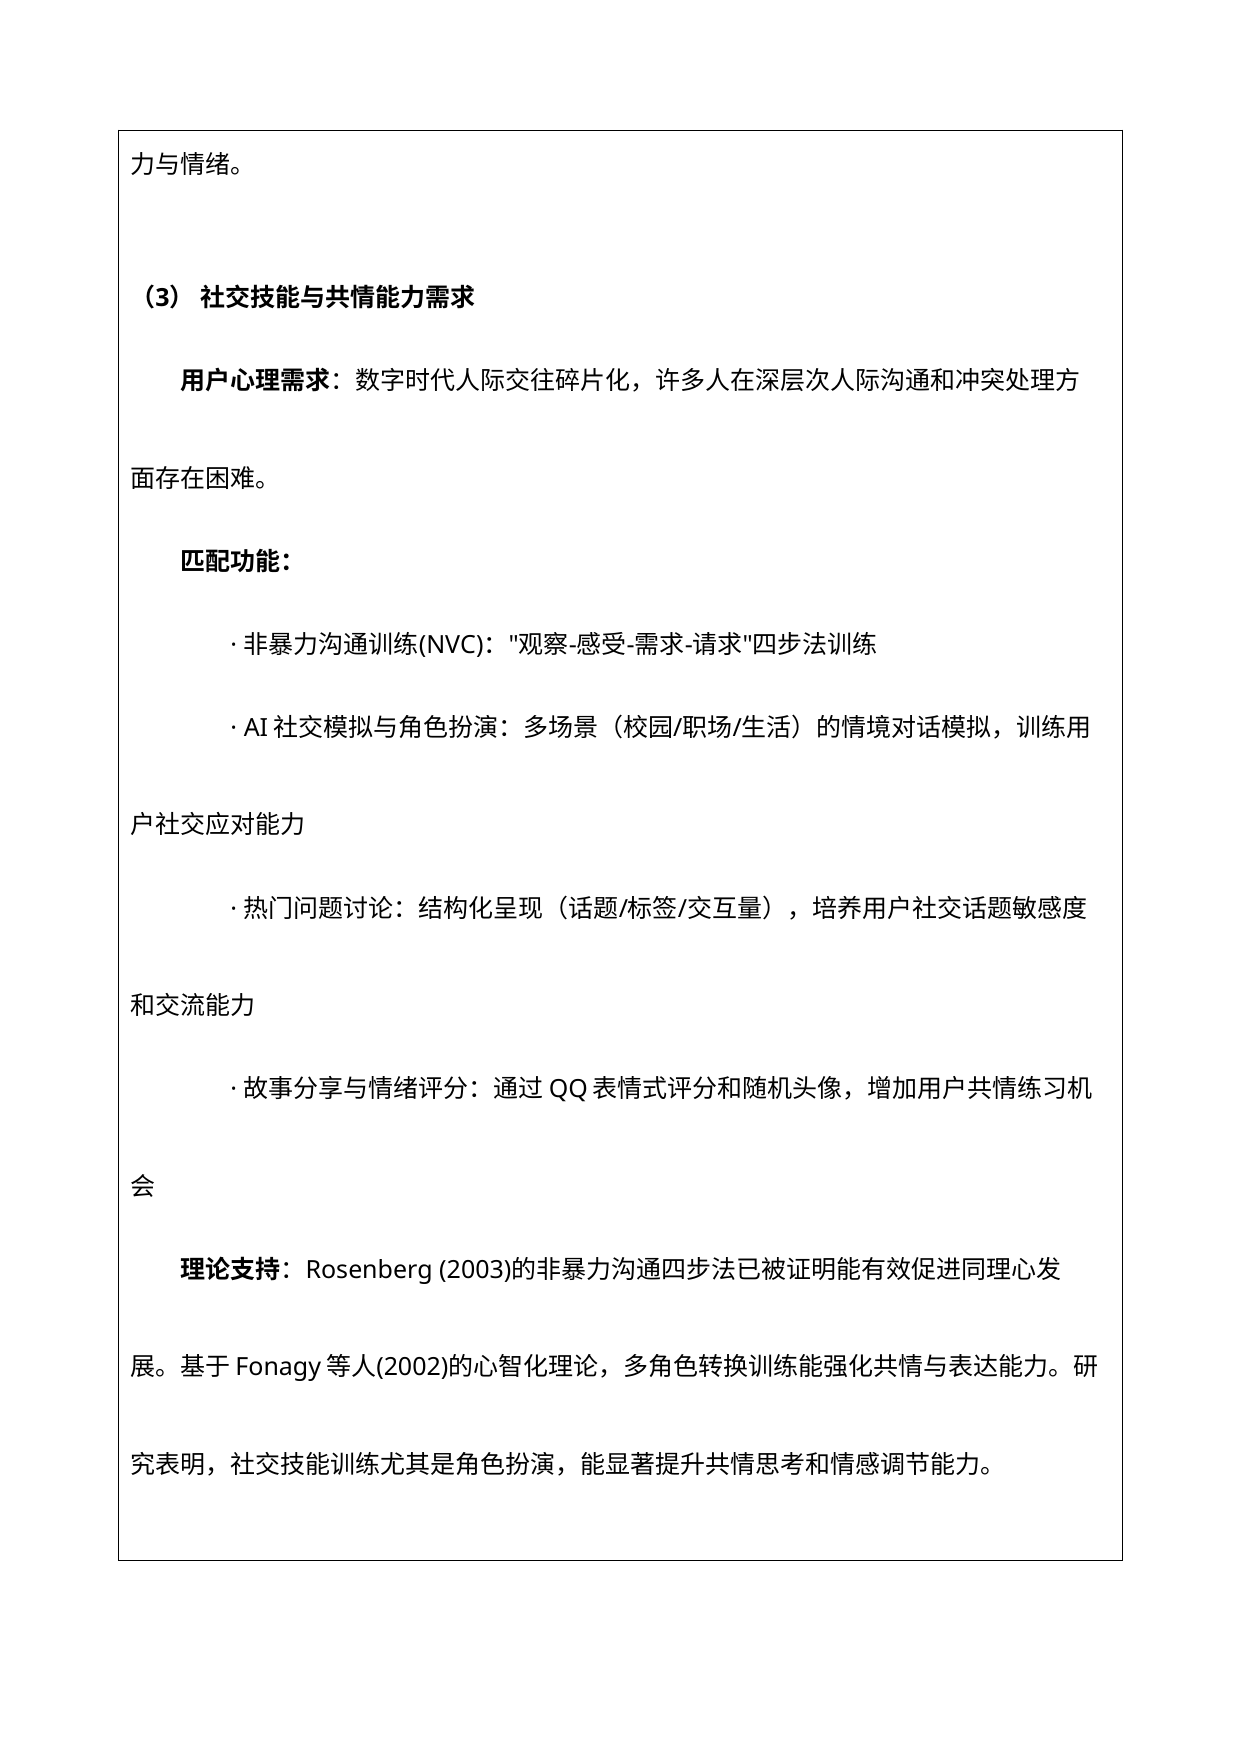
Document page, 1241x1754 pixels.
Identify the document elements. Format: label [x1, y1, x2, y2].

table_header [119, 131, 1122, 1560]
